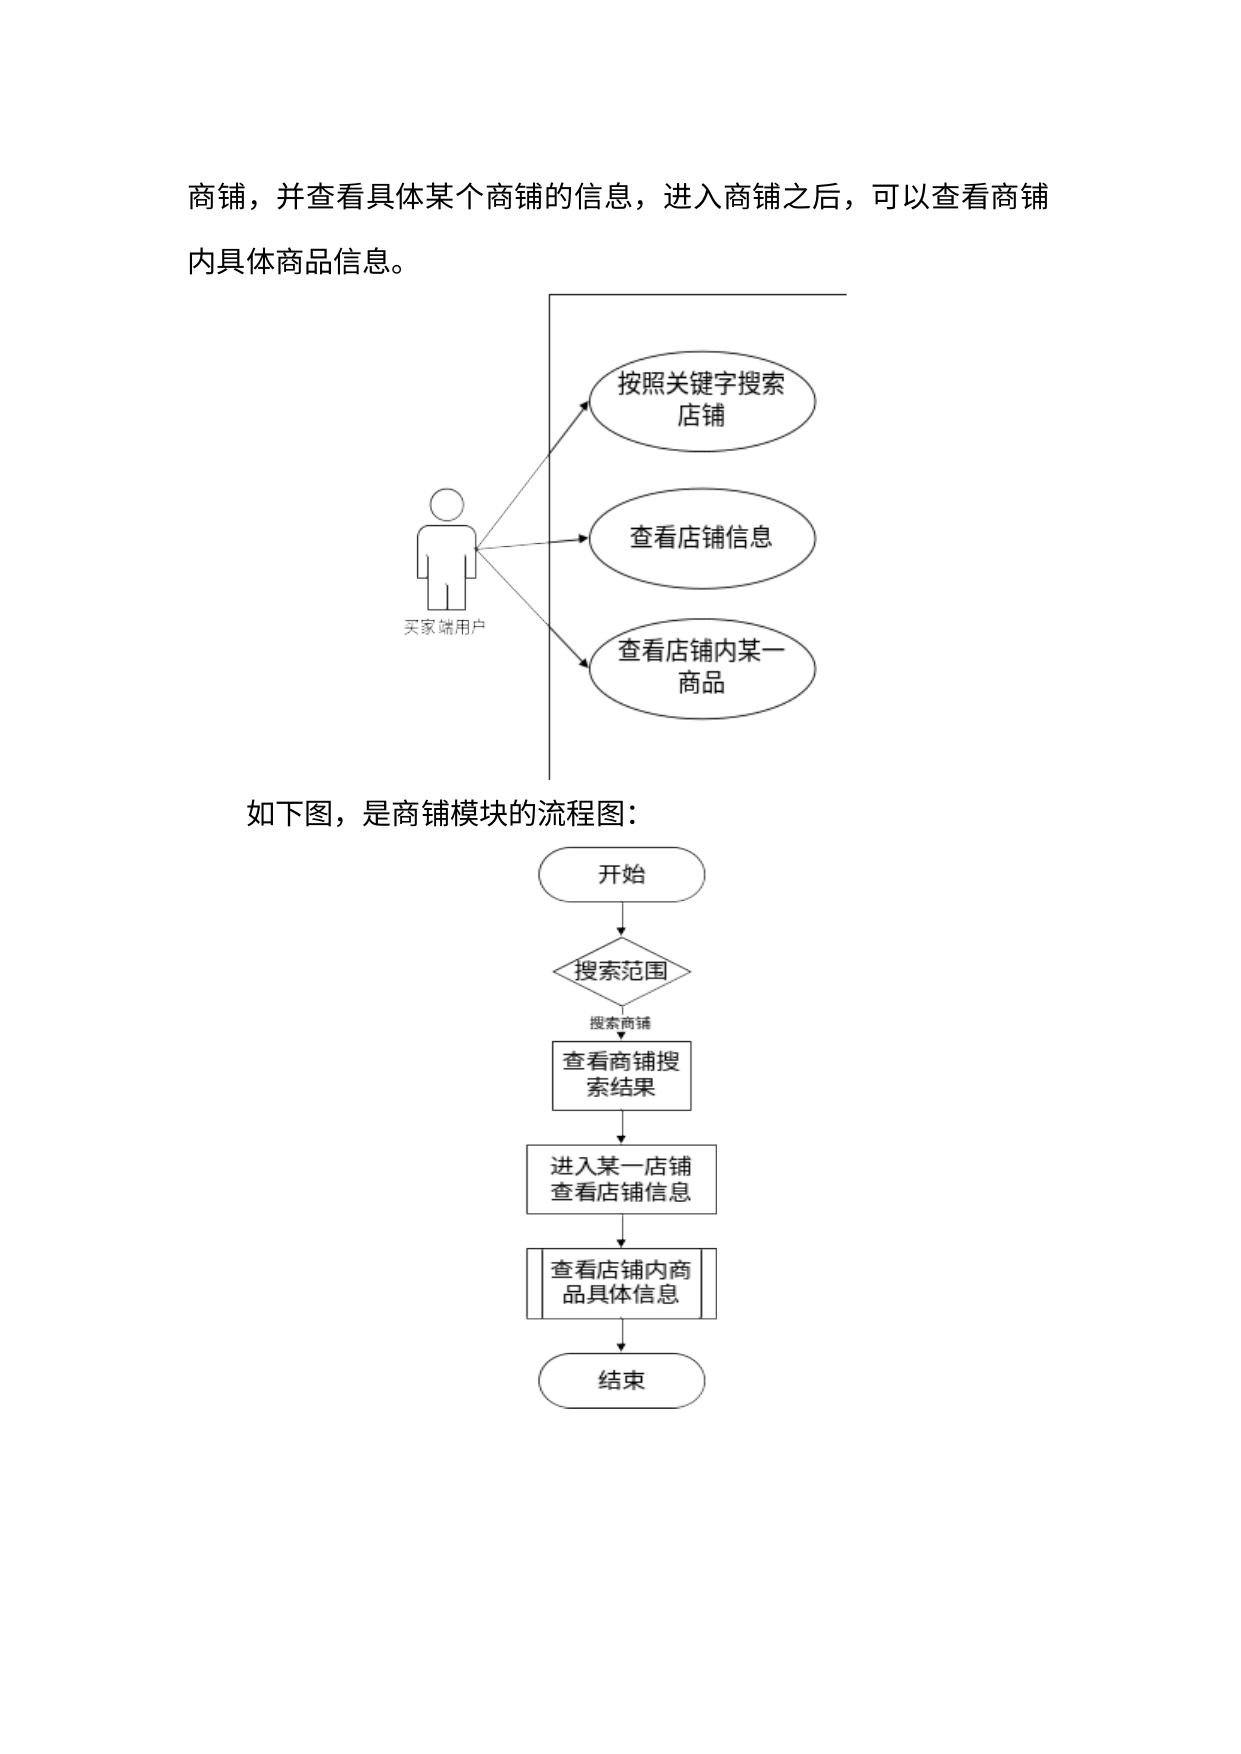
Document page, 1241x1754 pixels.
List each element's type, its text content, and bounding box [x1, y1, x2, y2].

text 如下图，是商铺模块的流程图： [187, 779, 1053, 844]
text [187, 162, 1053, 292]
